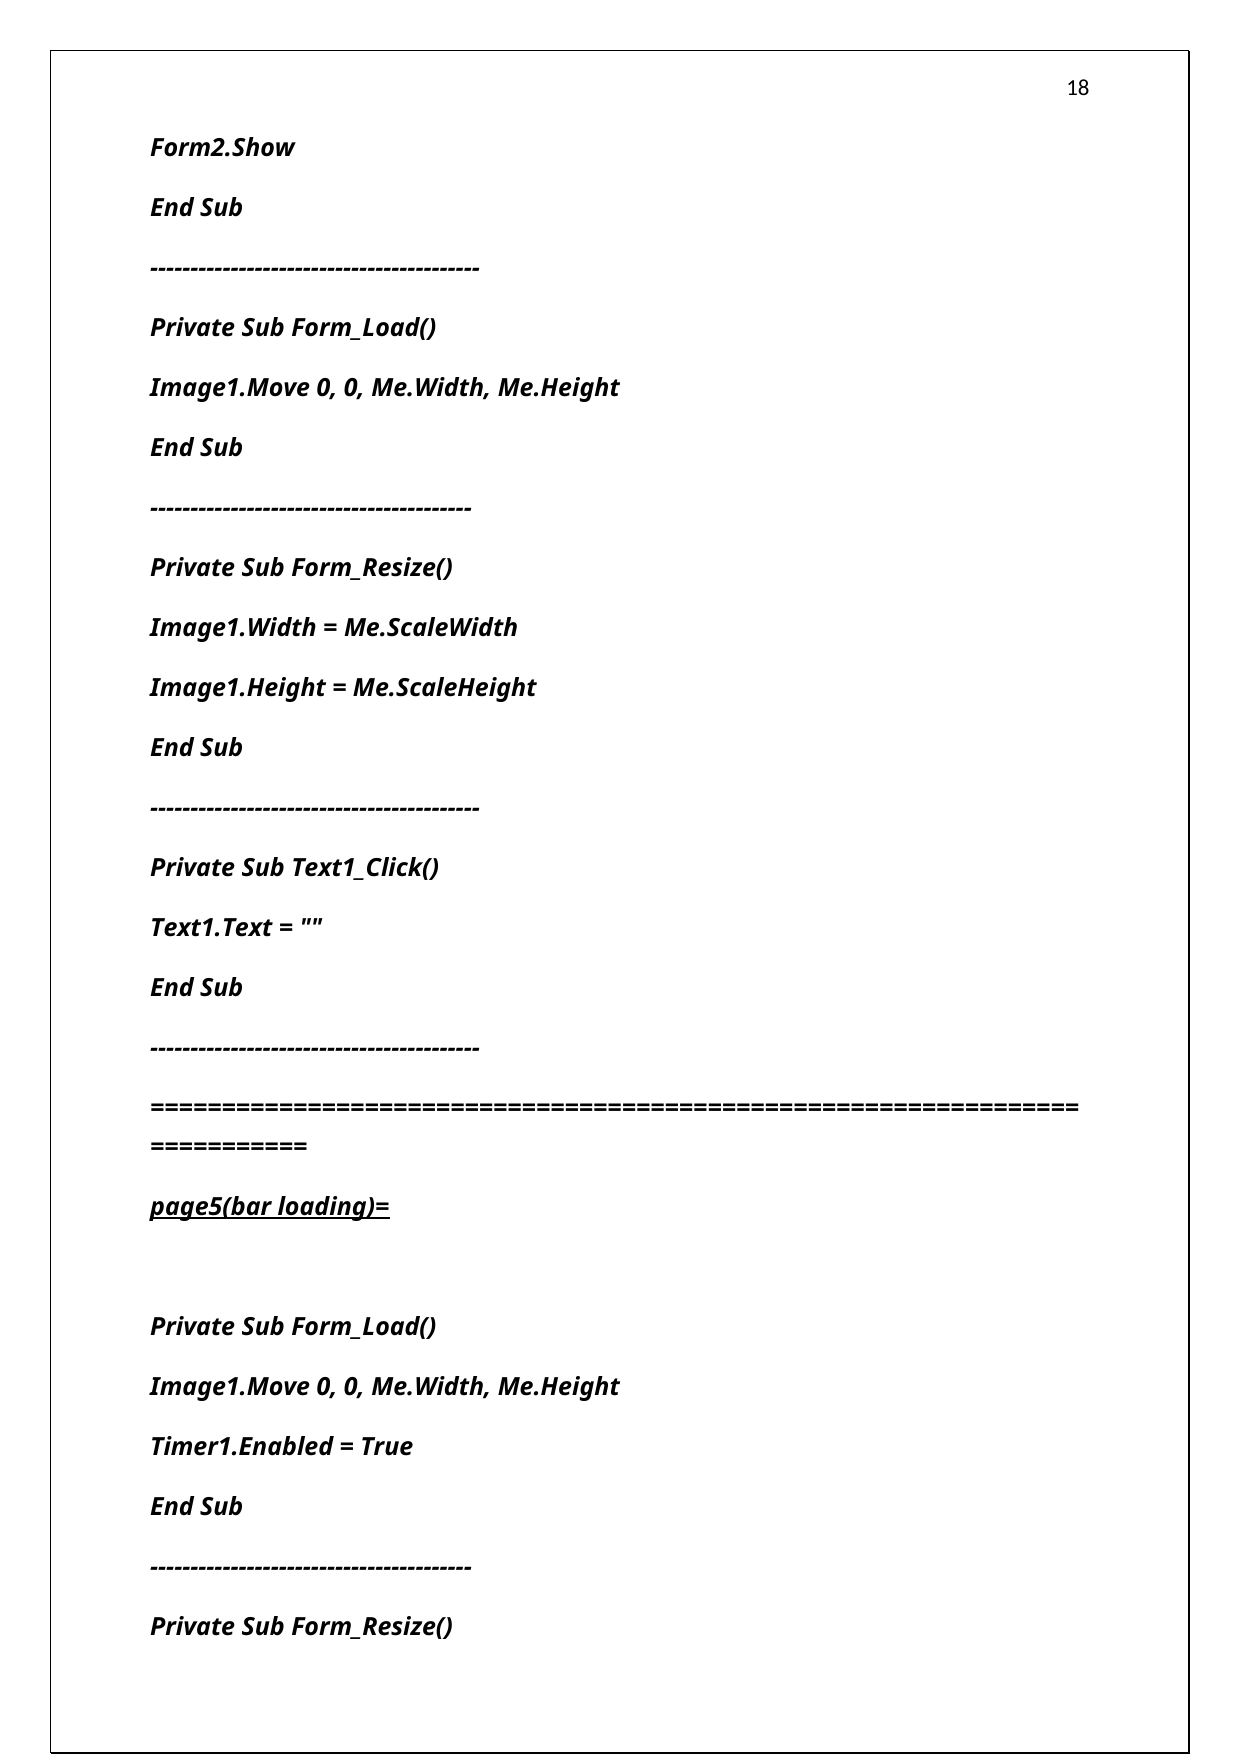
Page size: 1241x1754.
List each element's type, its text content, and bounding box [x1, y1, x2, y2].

text ----------------------------------------- [150, 1029, 1089, 1063]
text ---------------------------------------- [150, 489, 1089, 523]
text Private Sub Text1_Click() [150, 849, 1089, 883]
text ============================================================================ [150, 1089, 1089, 1163]
text ---------------------------------------- [150, 1549, 1089, 1583]
text Image1.Move 0, 0, Me.Width, Me.Height [150, 1369, 1089, 1403]
text page5(bar loading)= [150, 1189, 1089, 1223]
text Private Sub Form_Resize() [150, 549, 1089, 583]
text End Sub [150, 189, 1089, 223]
text Image1.Width = Me.ScaleWidth [150, 609, 1089, 643]
text Private Sub Form_Load() [150, 1309, 1089, 1343]
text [150, 249, 1089, 283]
text Private Sub Form_Load() [150, 309, 1089, 343]
text End Sub [150, 1489, 1089, 1523]
text Text1.Text = "" [150, 909, 1089, 943]
text End Sub [150, 729, 1089, 763]
text Private Sub Form_Resize() [150, 1609, 1089, 1643]
text Form2.Show [150, 129, 1089, 163]
text End Sub [150, 969, 1089, 1003]
text Timer1.Enabled = True [150, 1429, 1089, 1463]
text Image1.Move 0, 0, Me.Width, Me.Height [150, 369, 1089, 403]
text Image1.Height = Me.ScaleHeight [150, 669, 1089, 703]
text ----------------------------------------- [150, 789, 1089, 823]
text End Sub [150, 429, 1089, 463]
